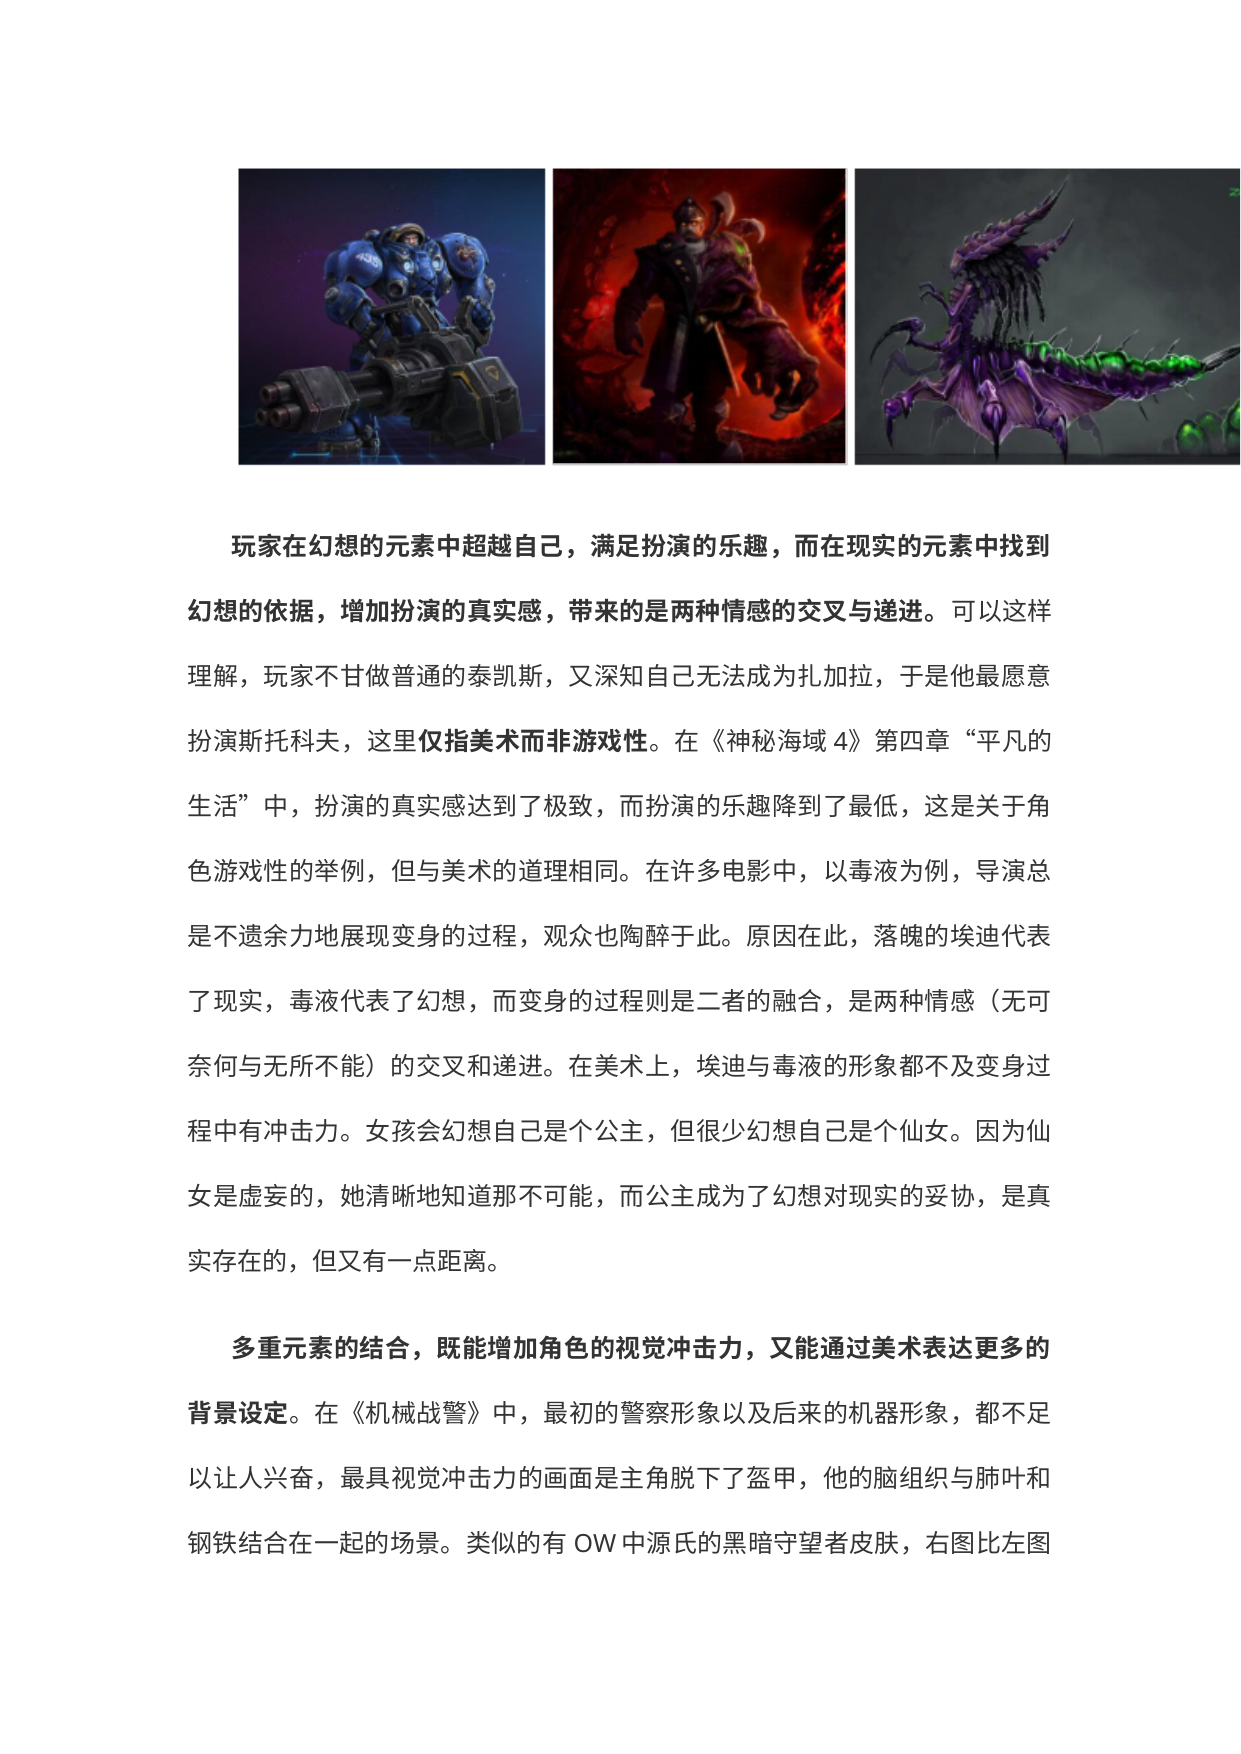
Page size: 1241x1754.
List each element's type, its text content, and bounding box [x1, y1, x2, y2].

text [187, 1314, 1053, 1574]
text 玩家在幻想的元素中超越自己，满足扮演的乐趣，而在现实的元素中找到幻想的依据，增加扮演的真实感，带来的是两种情感的交叉与递进。可以这样理解，玩家不甘做普通的泰凯斯，又深知自己无法成为扎加拉，于是他最愿意扮演斯托科夫，这里仅指美术而非游戏性。在《神秘海域4》第四章“平凡的生活”中，扮演的真实感达到了极致，而扮演的乐趣降到了最低，这是关于角色游戏性的举例，但与美术的道理相同。在许多电影中，以毒液为例，导演总是不遗余力地展现变身的过程，观众也陶醉于此。原因在此，落魄的埃迪代表了现实，毒液代表了幻想，而变身的过程则是二者的融合，是两种情感（无可奈何与无所不能）的交叉和递进。在美术上，埃迪与毒液的形象都不及变身过程中有冲击力。女孩会幻想自己是个公主，但很少幻想自己是个仙女。因为仙女是虚妄的，她清晰地知道那不可能，而公主成为了幻想对现实的妥协，是真实存在的，但又有一点距离。 [187, 512, 1053, 1292]
picture [231, 162, 1241, 473]
